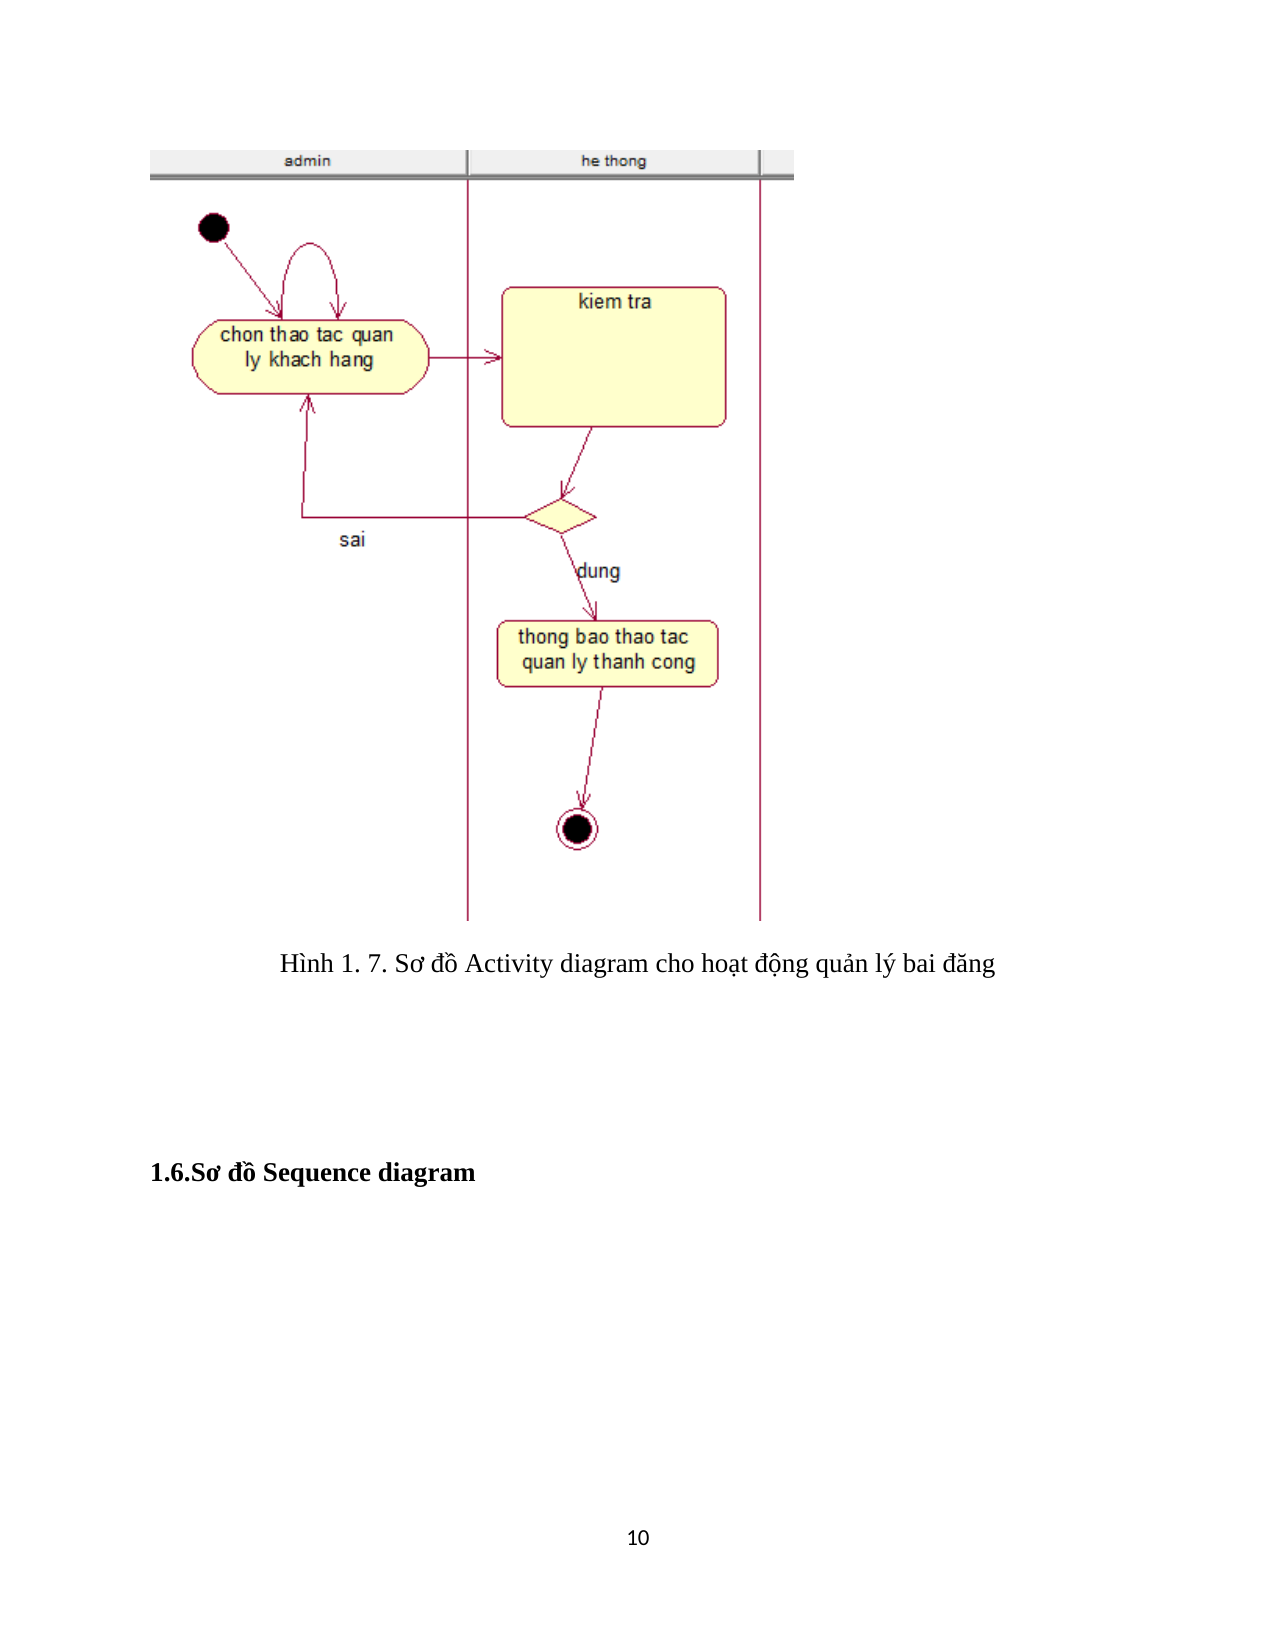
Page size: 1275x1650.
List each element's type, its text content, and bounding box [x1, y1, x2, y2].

text Hình 1. 7. Sơ đồ Activity diagram cho hoạt động quản lý bai đăng [150, 947, 1125, 978]
text 1.6.Sơ đồ Sequence diagram [150, 1156, 1125, 1187]
